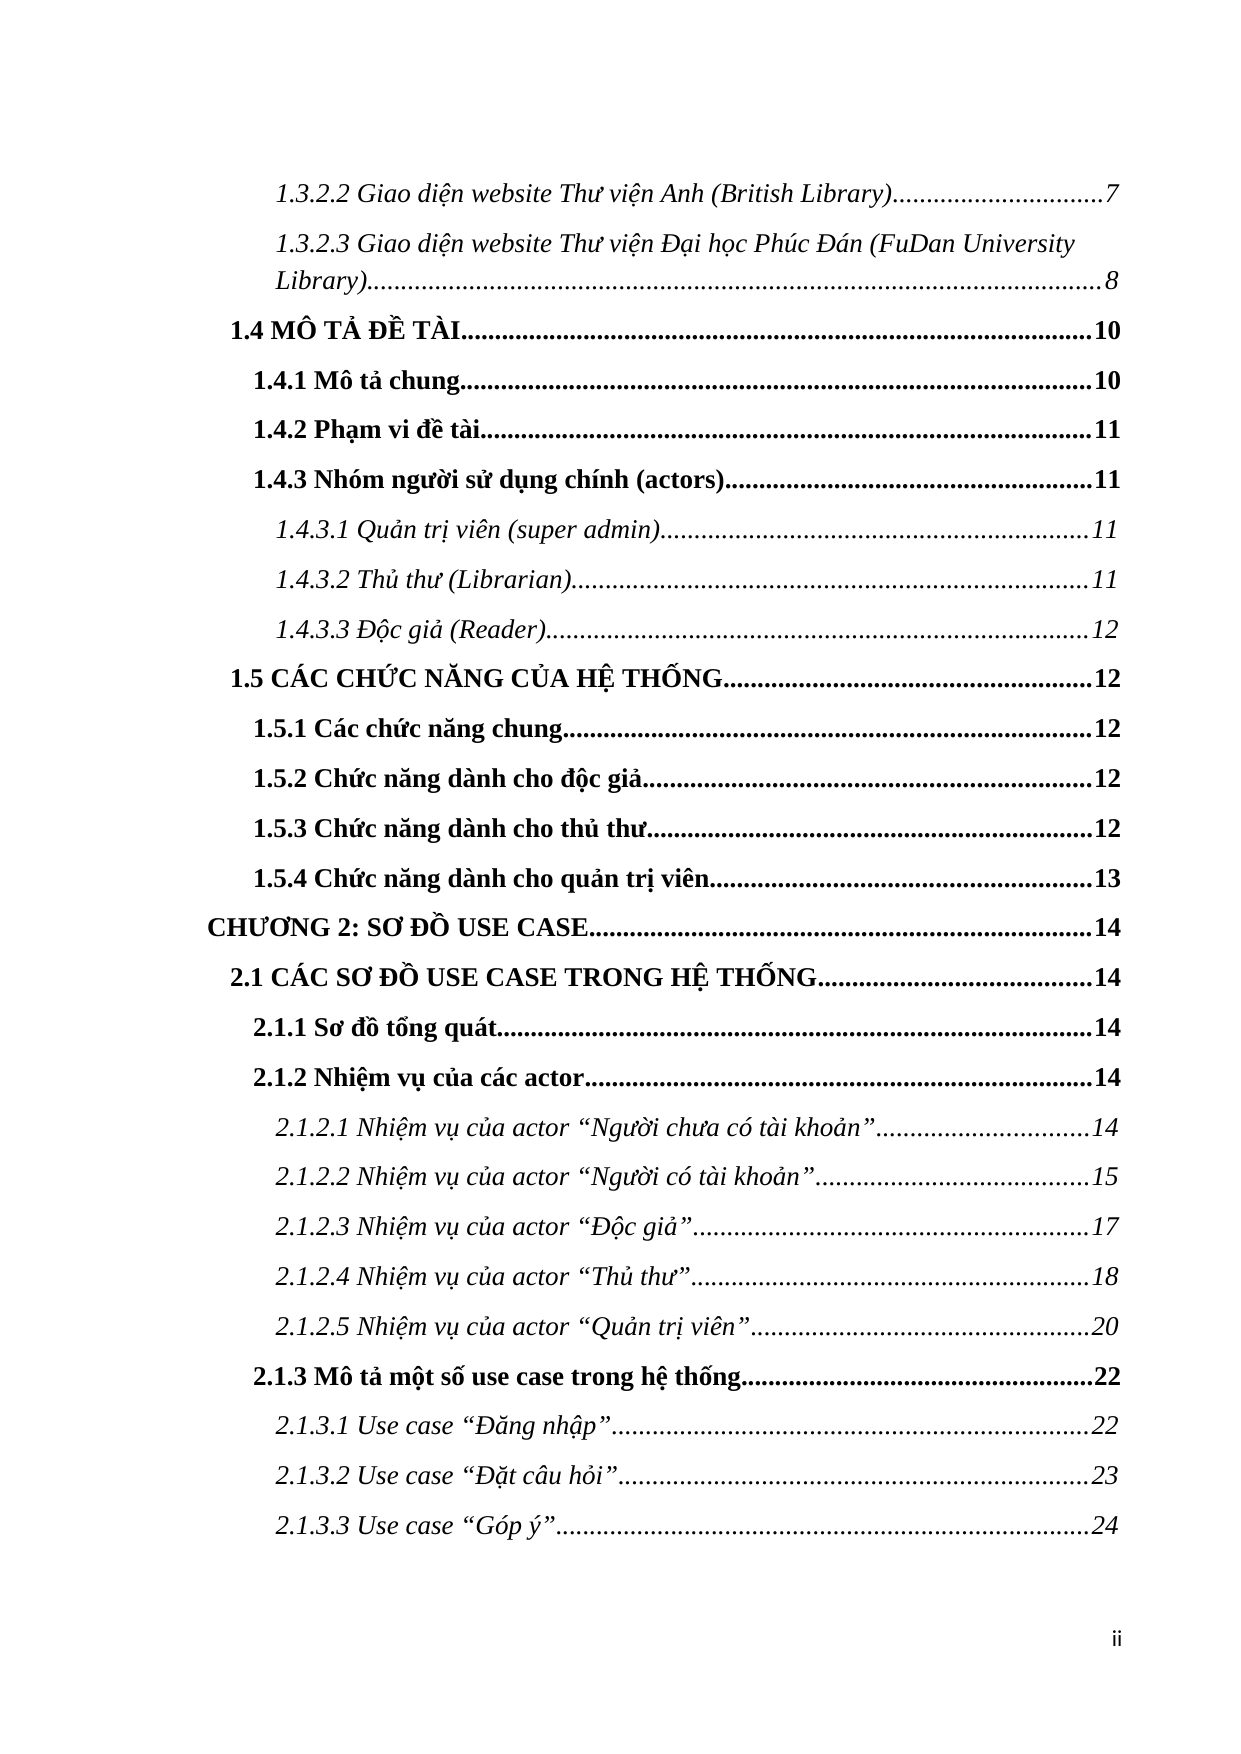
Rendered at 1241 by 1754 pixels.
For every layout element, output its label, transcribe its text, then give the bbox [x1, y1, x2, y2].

text 1.3.2.3 Giao diện website Thư viện Đại học Phúc Đán (FuDan University Library) 8 [275, 227, 1122, 295]
text 2.1.3 Mô tả một số use case trong hệ thống 22 [253, 1360, 1122, 1391]
text 1.4.1 Mô tả chung 10 [253, 364, 1122, 395]
text 2.1.2.3 Nhiệm vụ của actor “Độc giả” 17 [275, 1210, 1122, 1241]
text 1.4.3.2 Thủ thư (Librarian) 11 [275, 563, 1122, 594]
text 2.1.2.4 Nhiệm vụ của actor “Thủ thư” 18 [275, 1260, 1122, 1291]
text 2.1.3.2 Use case “Đặt câu hỏi” 23 [275, 1459, 1122, 1490]
text 1.5 CÁC CHỨC NĂNG CỦA HỆ THỐNG 12 [230, 663, 1122, 694]
text 1.4.3 Nhóm người sử dụng chính (actors) 11 [253, 463, 1122, 494]
text CHƯƠNG 2: SƠ ĐỒ USE CASE 14 [207, 912, 1122, 943]
text 2.1.2 Nhiệm vụ của các actor 14 [253, 1061, 1122, 1092]
text 2.1.2.2 Nhiệm vụ của actor “Người có tài khoản” 15 [275, 1161, 1122, 1192]
text 2.1.2.5 Nhiệm vụ của actor “Quản trị viên” 20 [275, 1310, 1122, 1341]
text 2.1 CÁC SƠ ĐỒ USE CASE TRONG HỆ THỐNG 14 [230, 961, 1122, 992]
text 2.1.1 Sơ đồ tổng quát 14 [253, 1011, 1122, 1042]
text 2.1.3.1 Use case “Đăng nhập” 22 [275, 1409, 1122, 1441]
text 1.5.4 Chức năng dành cho quản trị viên 13 [253, 862, 1122, 893]
text 1.5.1 Các chức năng chung 12 [253, 712, 1122, 743]
text 1.4 MÔ TẢ ĐỀ TÀI 10 [230, 314, 1122, 345]
text 1.4.3.1 Quản trị viên (super admin) 11 [275, 513, 1122, 544]
text 1.4.3.3 Độc giả (Reader) 12 [275, 613, 1122, 644]
text 1.5.3 Chức năng dành cho thủ thư 12 [253, 812, 1122, 843]
text 2.1.2.1 Nhiệm vụ của actor “Người chưa có tài khoản” 14 [275, 1111, 1122, 1142]
text 1.4.2 Phạm vi đề tài 11 [253, 414, 1122, 445]
text 1.3.2.2 Giao diện website Thư viện Anh (British Library) 7 [275, 177, 1122, 208]
text 1.5.2 Chức năng dành cho độc giả 12 [253, 762, 1122, 793]
text 2.1.3.3 Use case “Góp ý” 24 [275, 1509, 1122, 1540]
